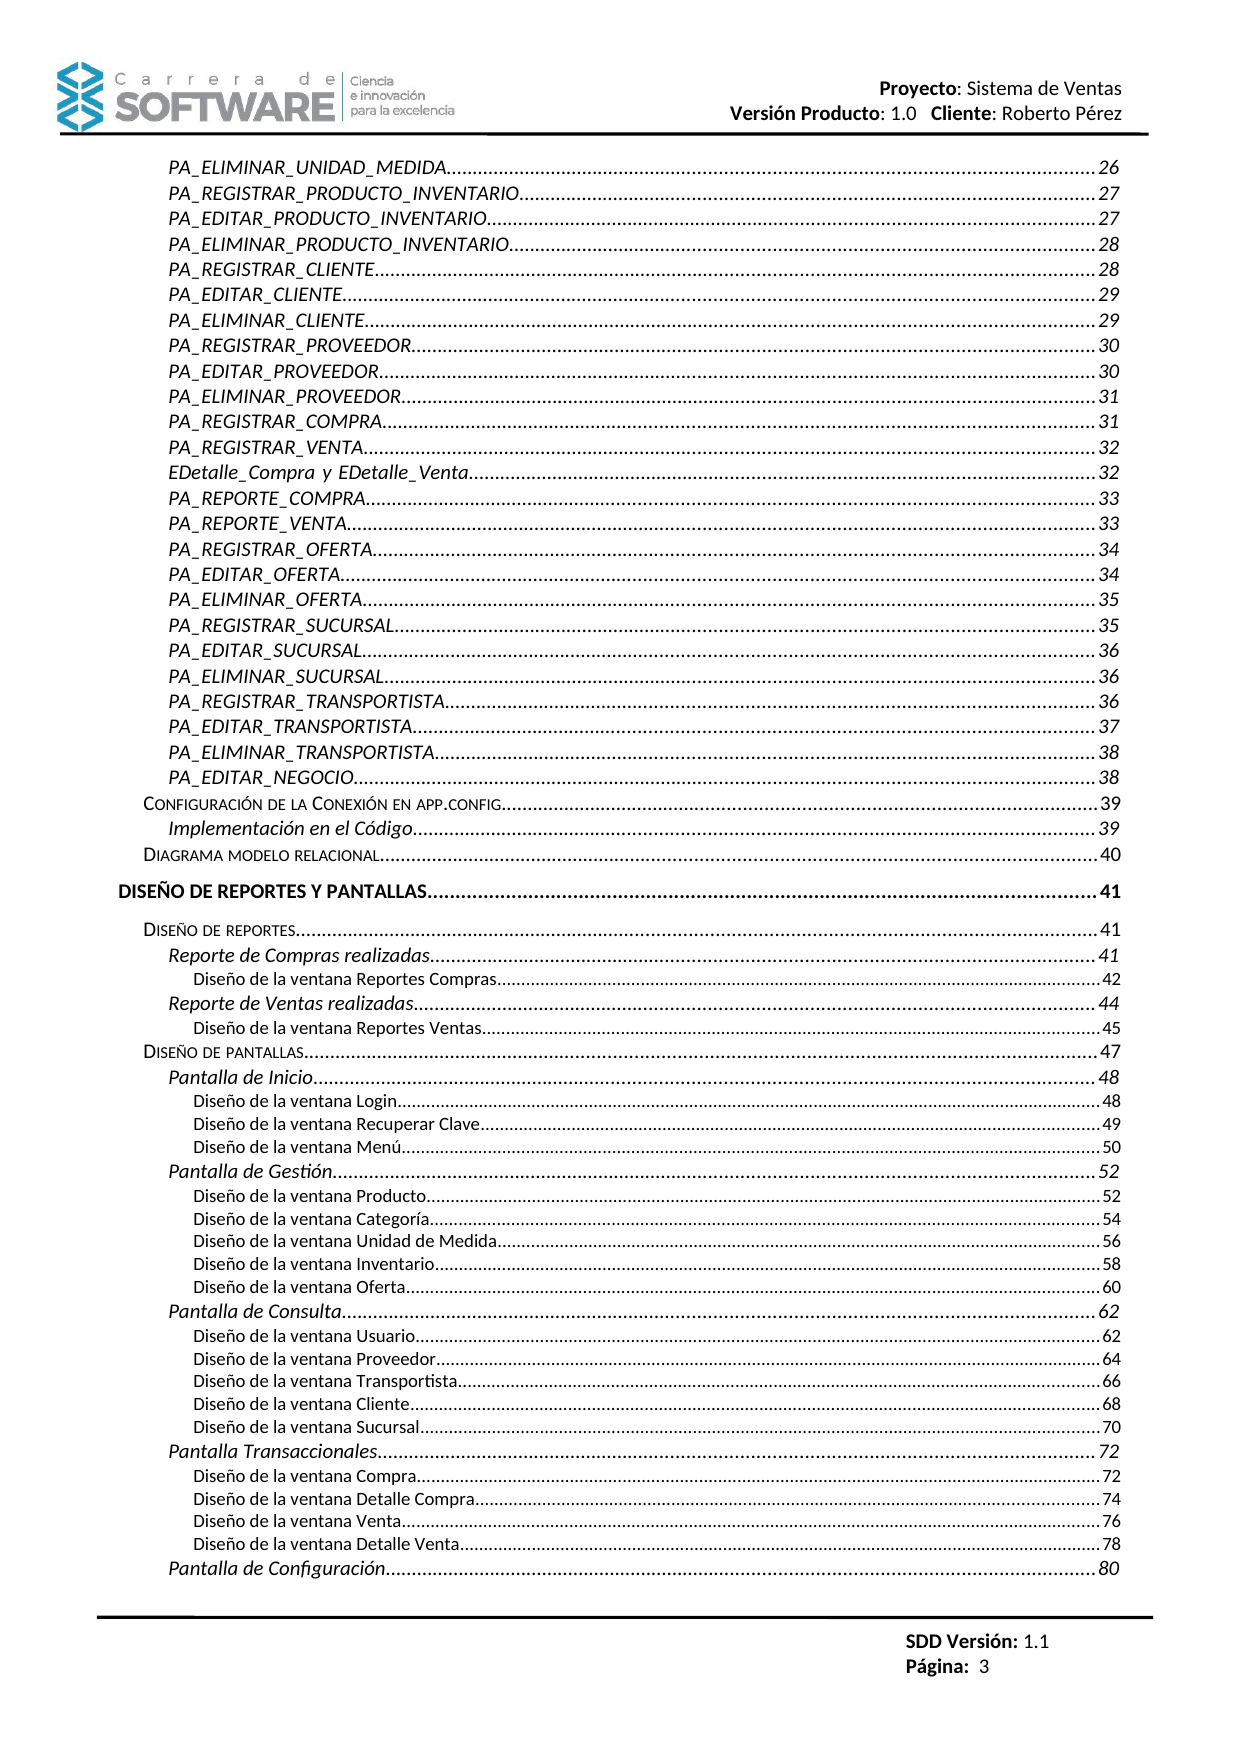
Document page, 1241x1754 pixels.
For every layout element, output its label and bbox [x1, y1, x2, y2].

picture [46, 46, 461, 154]
